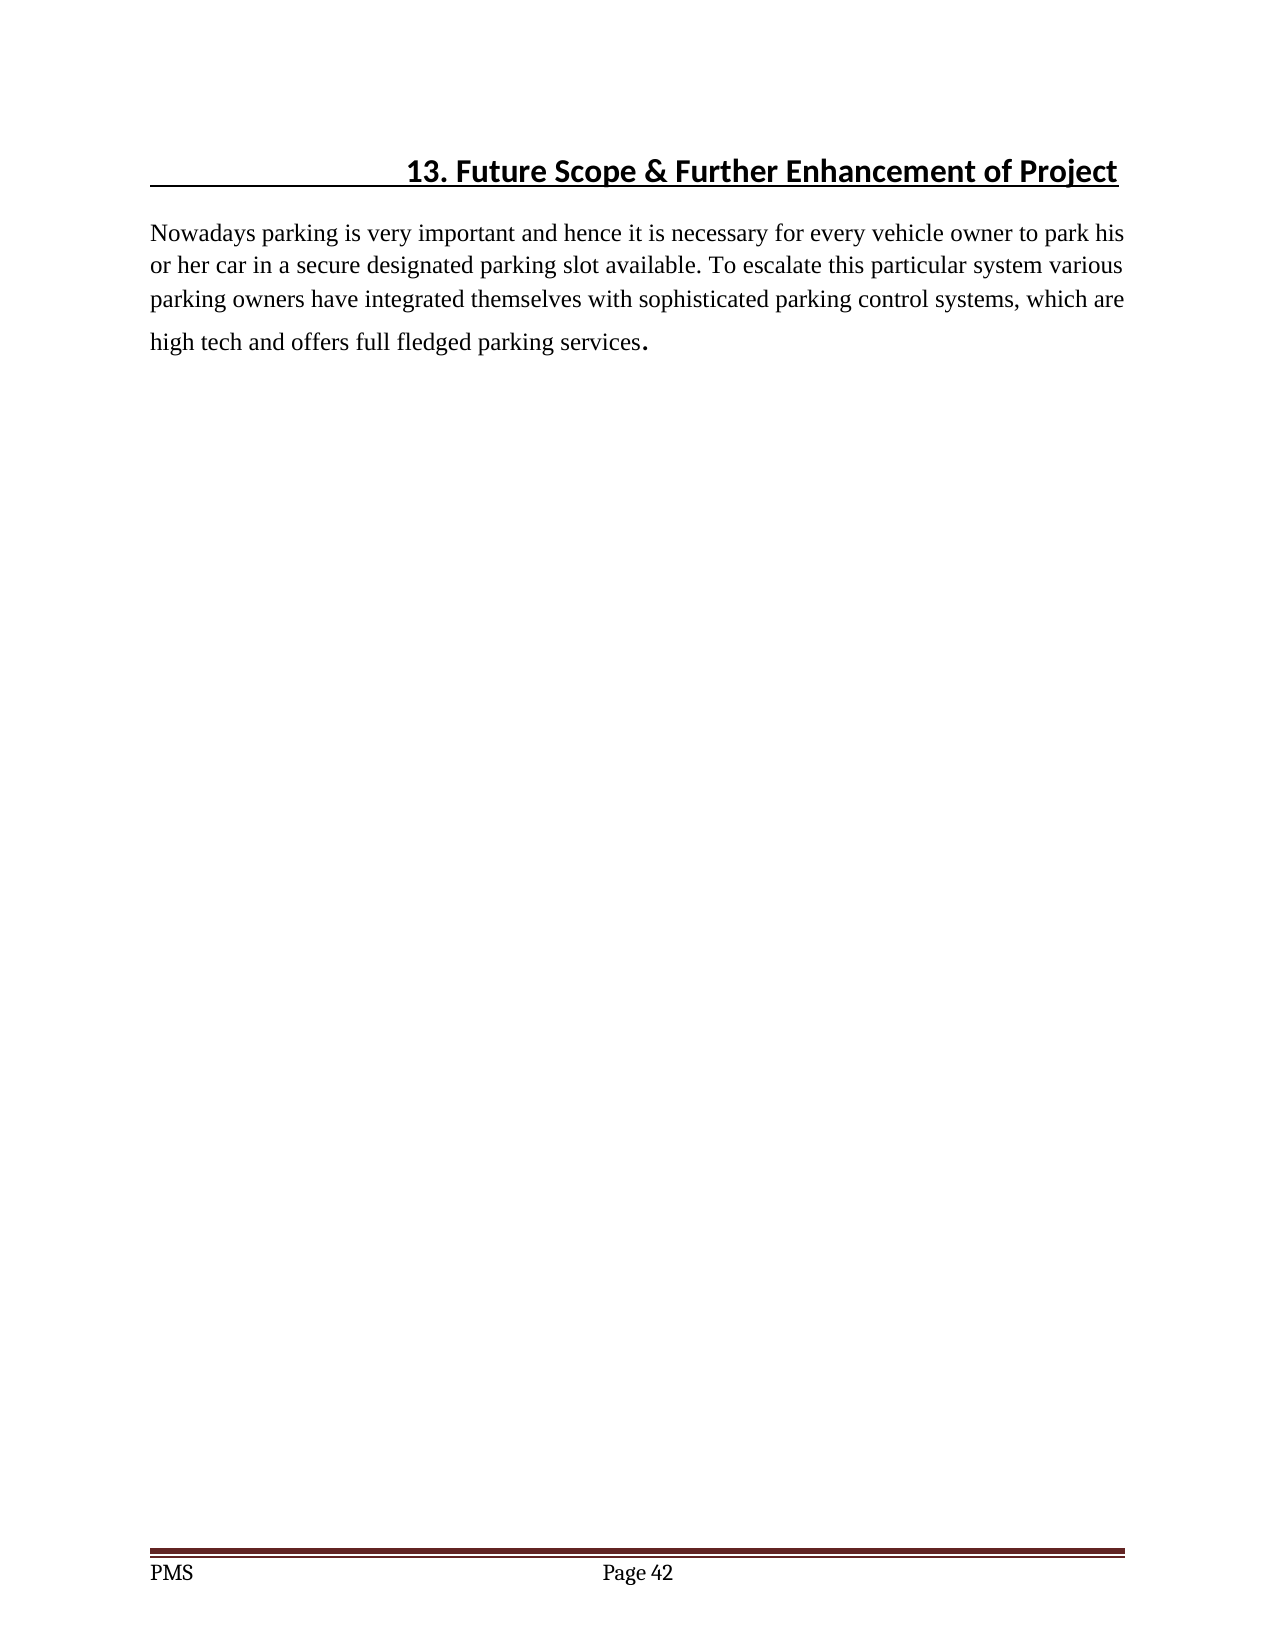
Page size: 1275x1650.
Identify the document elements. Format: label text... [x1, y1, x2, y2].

text 13. Future Scope & Further Enhancement of Project [150, 150, 1125, 191]
text Nowadays parking is very important and hence it is necessary for every vehicle owner to park his or her car in a secure designated parking slot available. To escalate this particular system various parking owners have integrated themselves with sophisticated parking control systems, which are high tech and offers full fledged parking services. [150, 218, 1125, 359]
